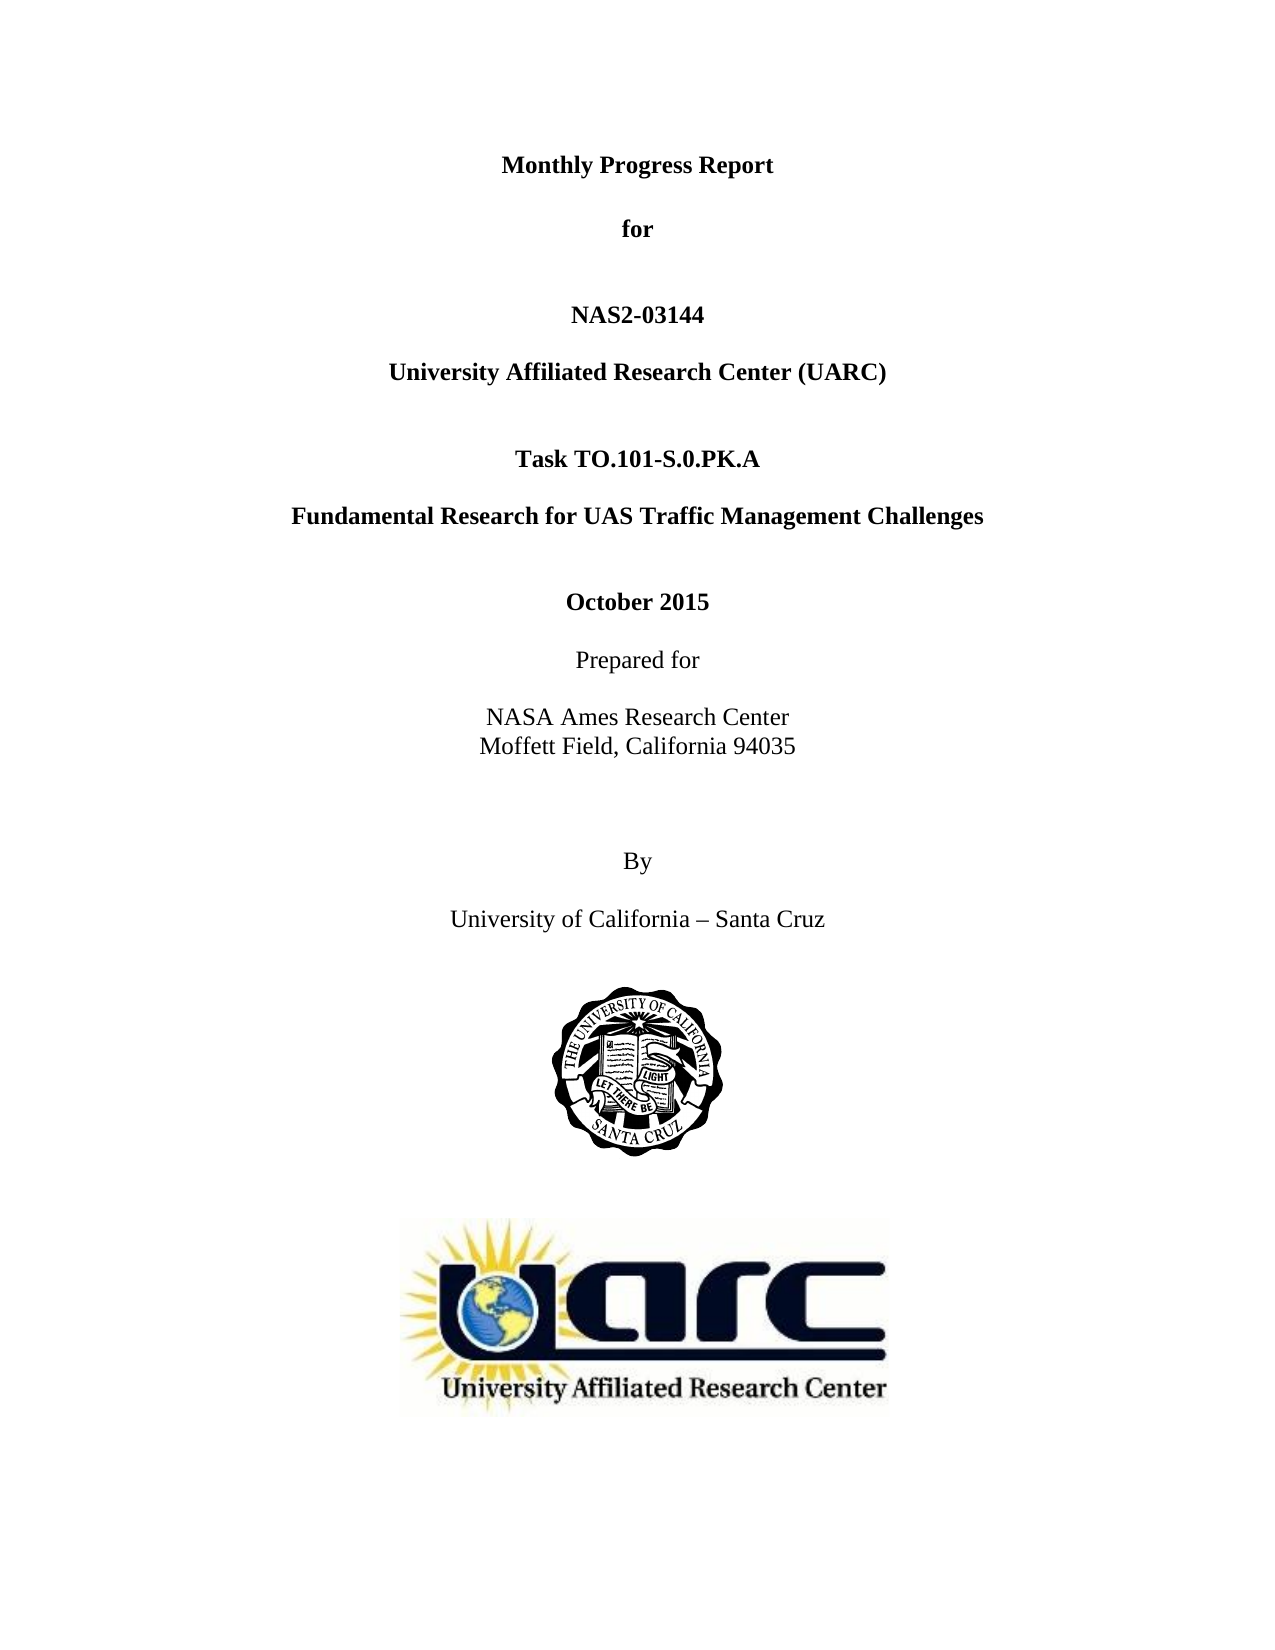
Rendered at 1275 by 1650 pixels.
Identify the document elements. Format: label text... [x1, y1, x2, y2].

text October 2015 [150, 587, 1125, 616]
picture [399, 1218, 890, 1417]
text Monthly Progress Report [150, 150, 1125, 179]
text NAS2-03144 [150, 300, 1125, 329]
text Task TO.101-S.0.PK.A [150, 444, 1125, 472]
text University of California – Santa Cruz [150, 904, 1125, 932]
picture [546, 979, 734, 1169]
text Prepared for [150, 645, 1125, 674]
text NASA Ames Research Center [150, 702, 1125, 731]
text Moffett Field, California 94035 [150, 731, 1125, 760]
text Fundamental Research for UAS Traffic Management Challenges [150, 501, 1125, 530]
text By [150, 846, 1125, 875]
text for [150, 214, 1125, 242]
text University Affiliated Research Center (UARC) [150, 357, 1125, 386]
